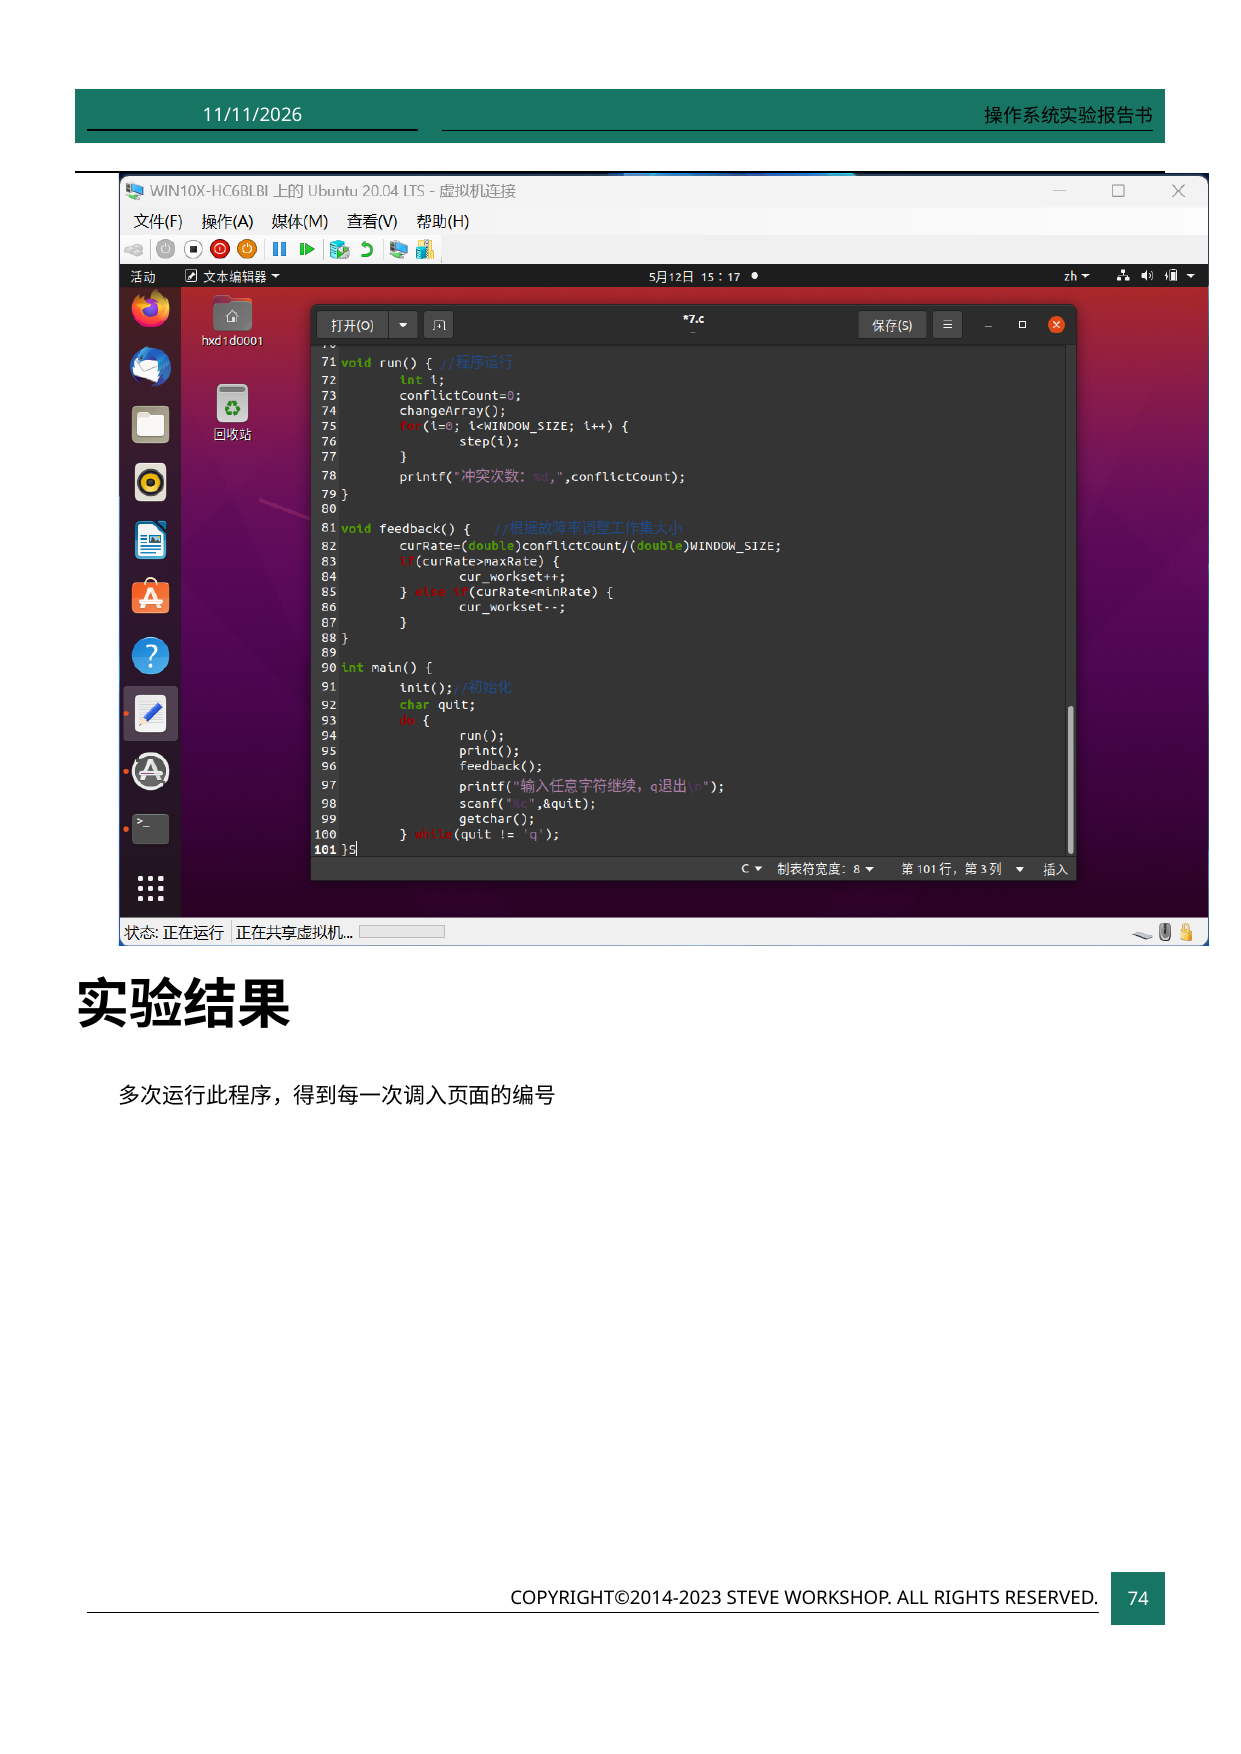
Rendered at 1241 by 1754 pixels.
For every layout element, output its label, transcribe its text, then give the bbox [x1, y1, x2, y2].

picture [118, 173, 1209, 946]
text 多次运行此程序，得到每一次调入页面的编号 [75, 1078, 1165, 1109]
text 实验结果 [75, 960, 1165, 1039]
